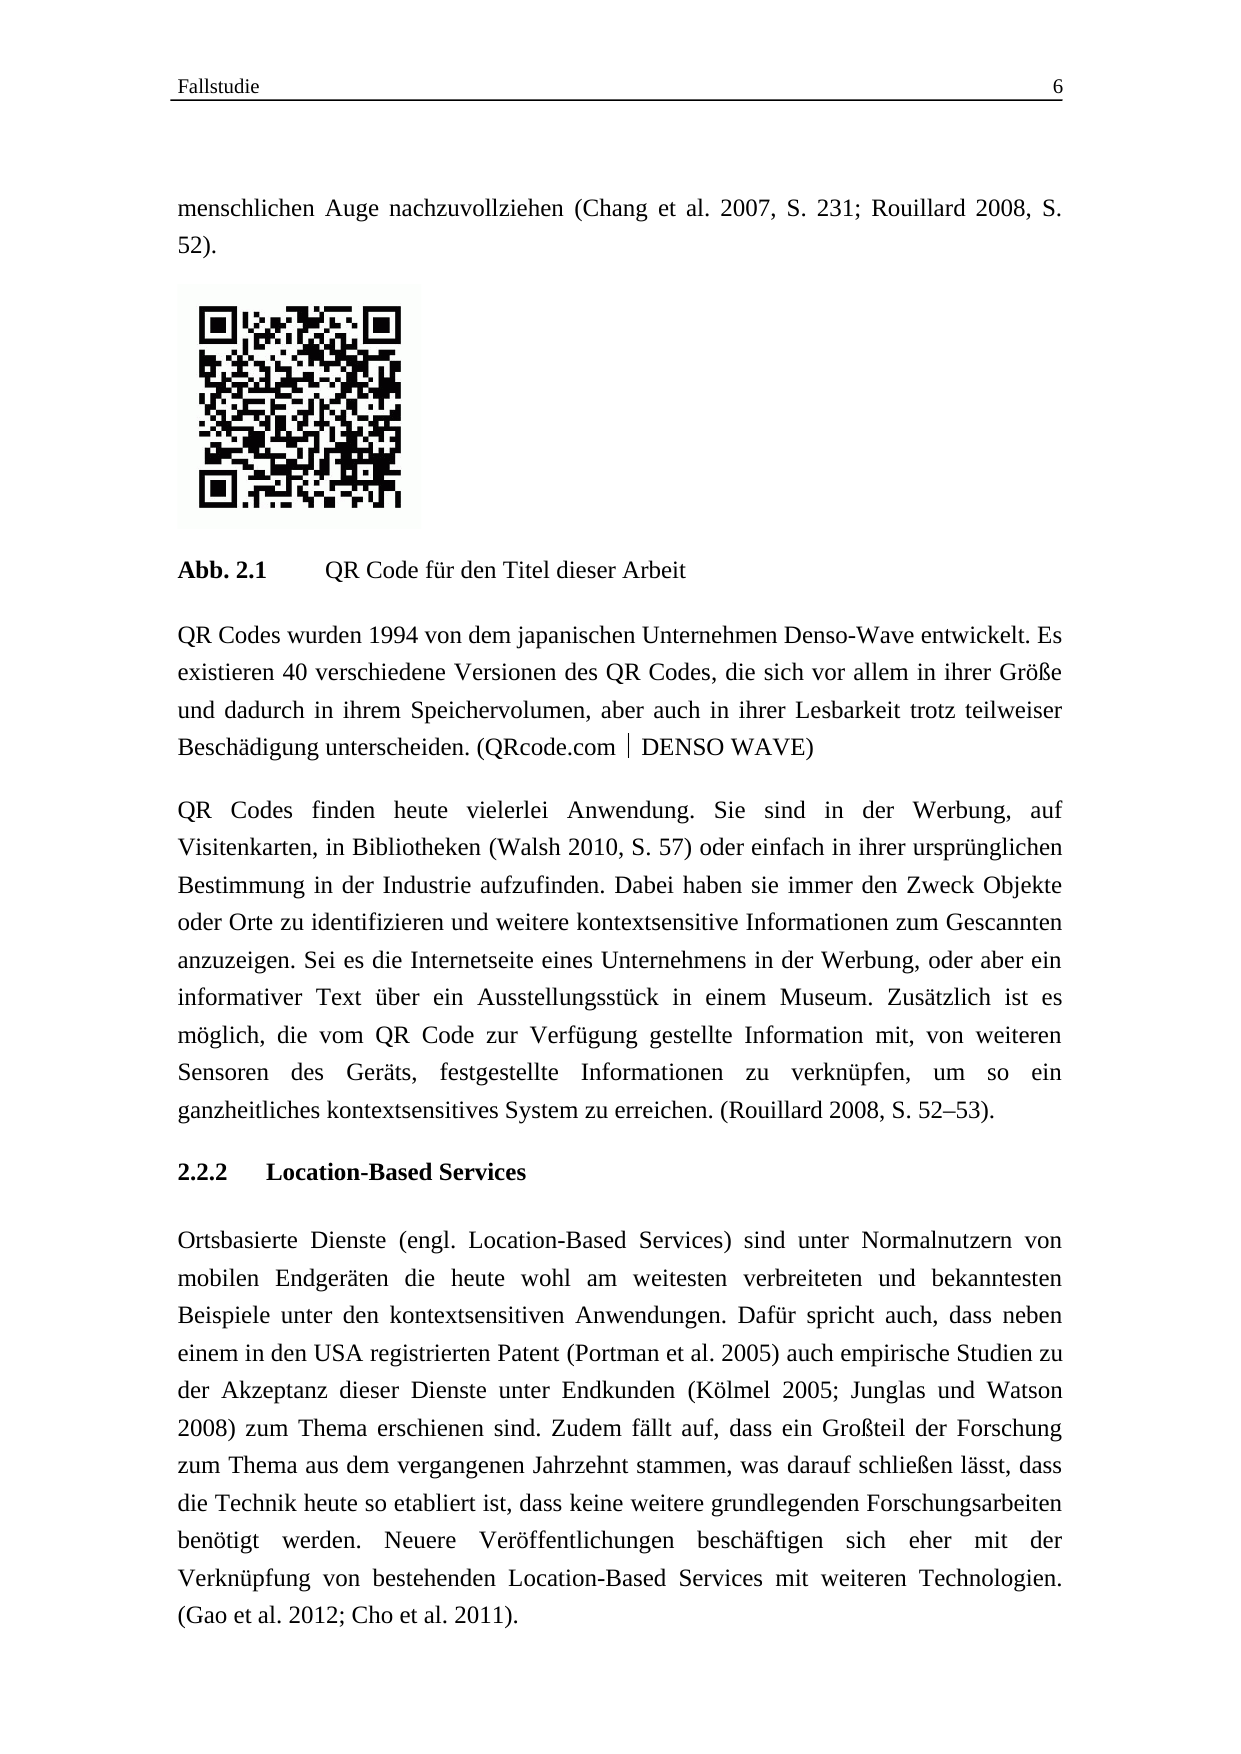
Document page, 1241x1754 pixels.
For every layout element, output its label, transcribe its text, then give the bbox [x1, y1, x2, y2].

text QR Codes wurden 1994 von dem japanischen Unternehmen Denso-Wave entwickelt. Es existieren 40 verschiedene Versionen des QR Codes, die sich vor allem in ihrer Größe und dadurch in ihrem Speichervolumen, aber auch in ihrer Lesbarkeit trotz teilweiser Beschädigung unterscheiden. (QRcode.com｜DENSO WAVE) [177, 611, 1063, 761]
text QR Codes finden heute vielerlei Anwendung. Sie sind in der Werbung, auf Visitenkarten, in Bibliotheken (Walsh 2010, S. 57) oder einfach in ihrer ursprünglichen Bestimmung in der Industrie aufzufinden. Dabei haben sie immer den Zweck Objekte oder Orte zu identifizieren und weitere kontextsensitive Informationen zum Gescannten anzuzeigen. Sei es die Internetseite eines Unternehmens in der Werbung, oder aber ein informativer Text über ein Ausstellungsstück in einem Museum. Zusätzlich ist es möglich, die vom QR Code zur Verfügung gestellte Information mit, von weiteren Sensoren des Geräts, festgestellte Informationen zu verknüpfen, um so ein ganzheitliches kontextsensitives System zu erreichen. (Rouillard 2008, S. 52–53). [177, 786, 1063, 1124]
picture [177, 284, 422, 529]
text Ortsbasierte Dienste (engl. Location-Based Services) sind unter Normalnutzern von mobilen Endgeräten die heute wohl am weitesten verbreiteten und bekanntesten Beispiele unter den kontextsensitiven Anwendungen. Dafür spricht auch, dass neben einem in den USA registrierten Patent (Portman et al. 2005) auch empirische Studien zu der Akzeptanz dieser Dienste unter Endkunden (Kölmel 2005; Junglas und Watson 2008) zum Thema erschienen sind. Zudem fällt auf, dass ein Großteil der Forschung zum Thema aus dem vergangenen Jahrzehnt stammen, was darauf schließen lässt, dass die Technik heute so etabliert ist, dass keine weitere grundlegenden Forschungsarbeiten benötigt werden. Neuere Veröffentlichungen beschäftigen sich eher mit der Verknüpfung von bestehenden Location-Based Services mit weiteren Technologien. (Gao et al. 2012; Cho et al. 2011). [177, 1217, 1063, 1629]
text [177, 184, 1063, 259]
subtitle Location-Based Services [177, 1157, 1063, 1186]
